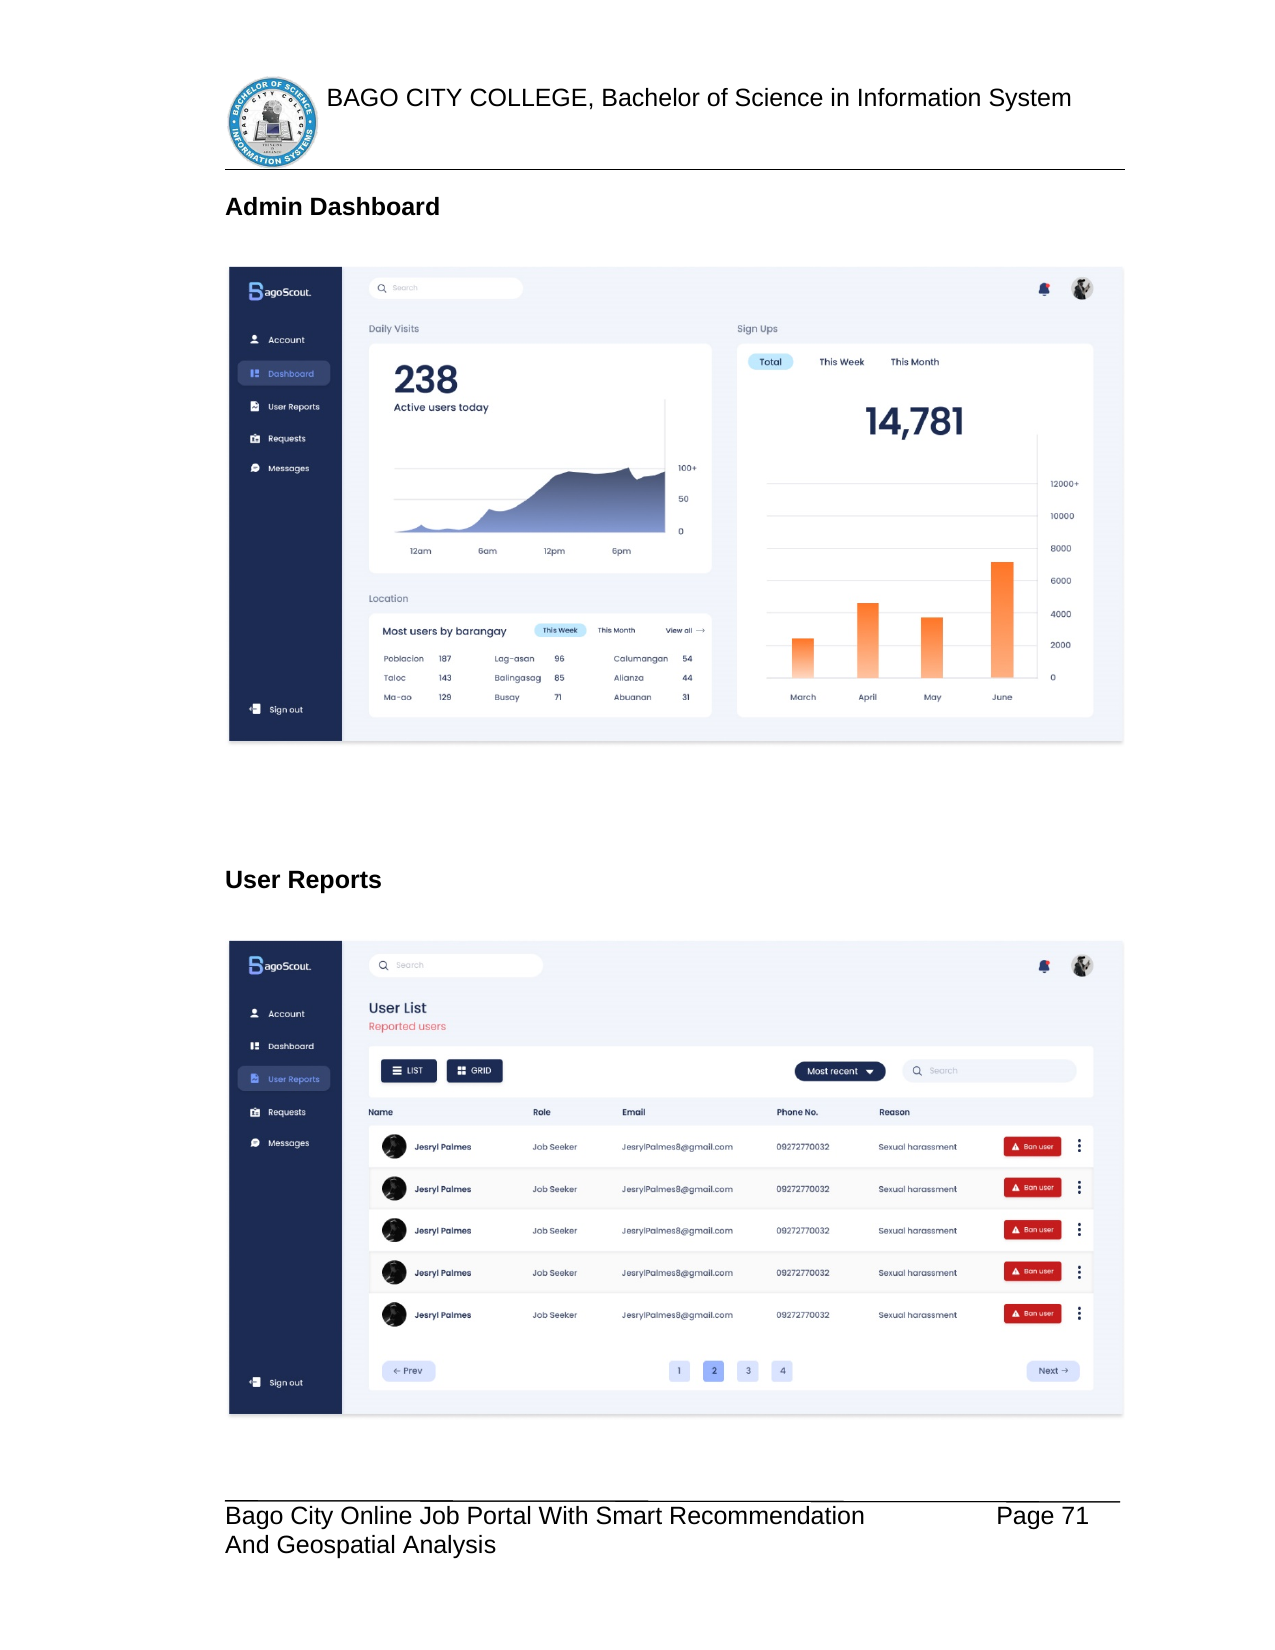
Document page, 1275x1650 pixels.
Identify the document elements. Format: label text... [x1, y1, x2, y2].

picture [225, 266, 1125, 747]
text User Reports [225, 865, 1125, 894]
picture [225, 939, 1125, 1420]
picture [225, 75, 320, 169]
text Admin Dashboard [225, 192, 1125, 221]
